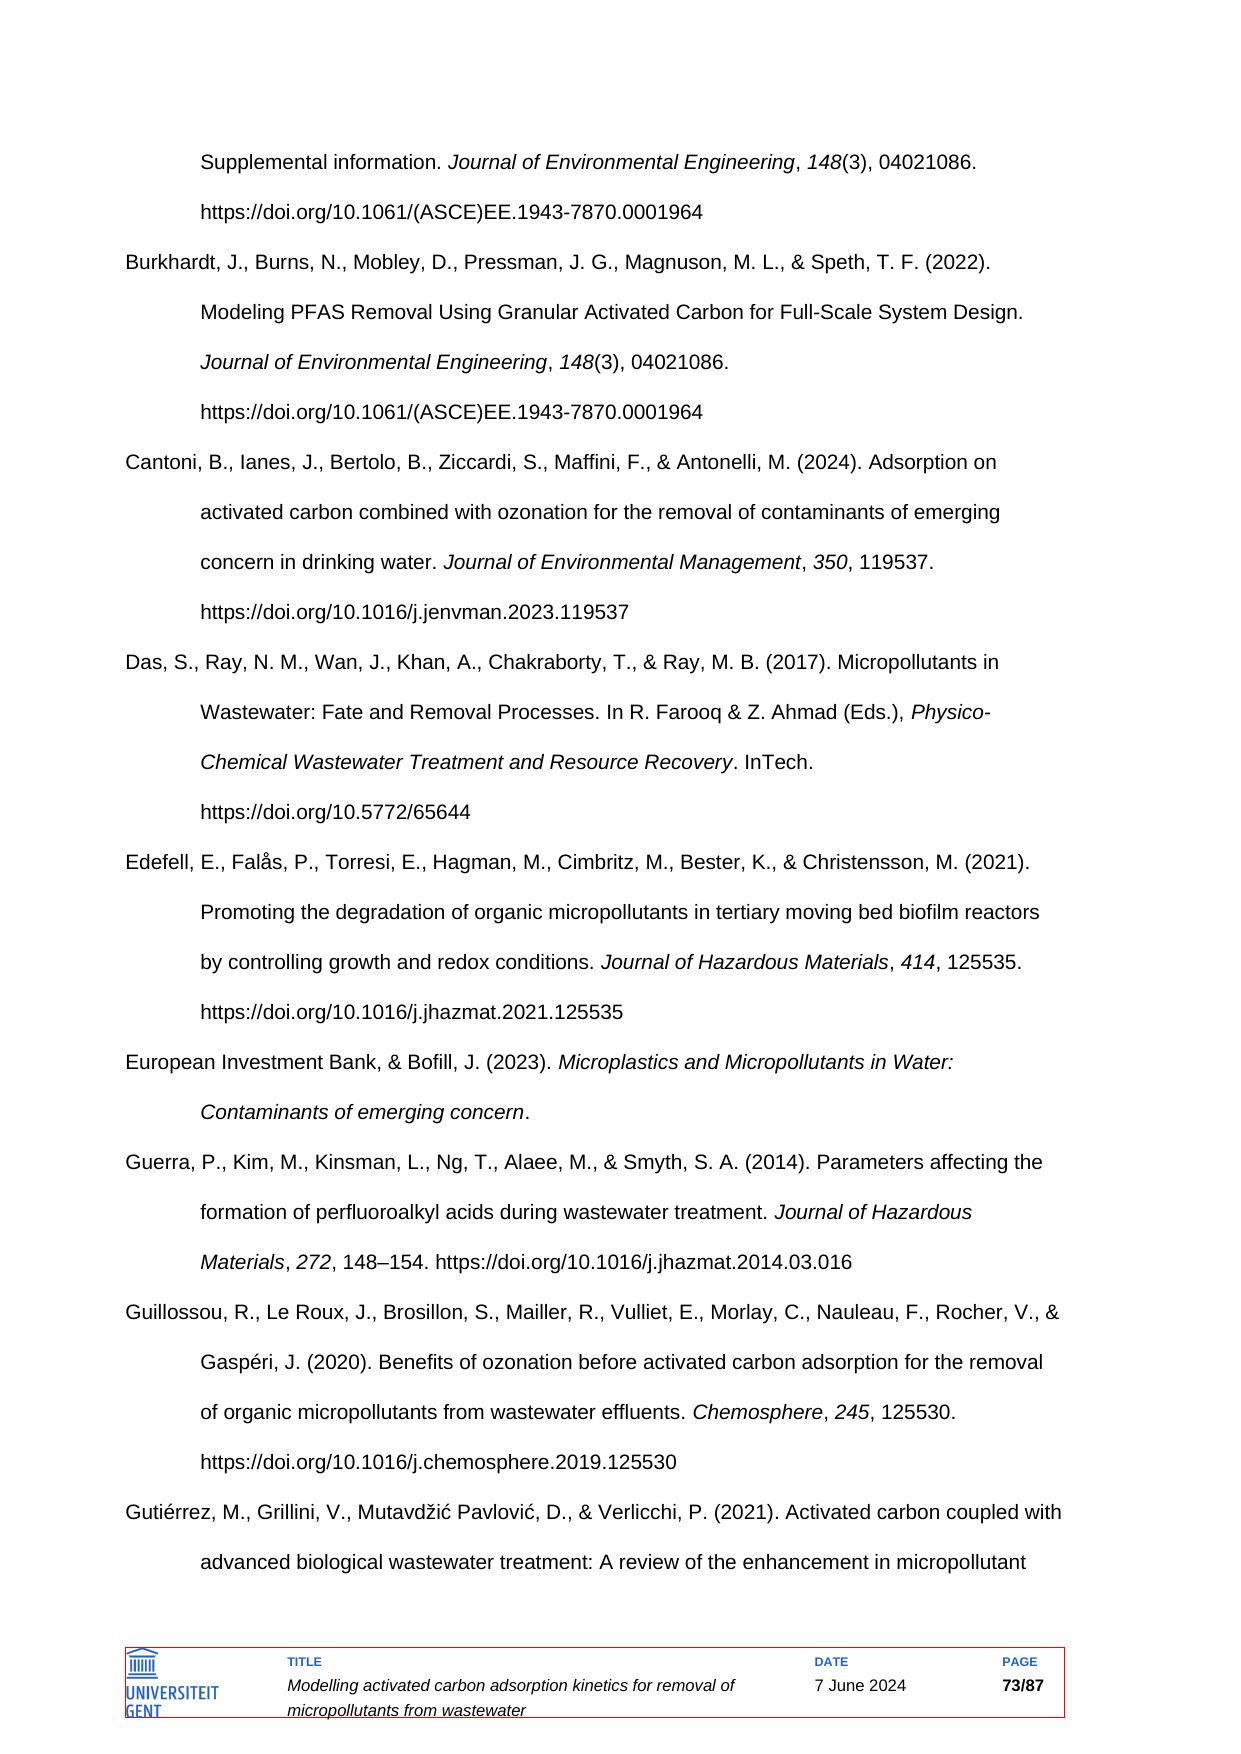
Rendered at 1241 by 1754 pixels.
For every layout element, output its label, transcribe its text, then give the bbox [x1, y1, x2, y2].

picture [95, 1623, 252, 1749]
text Cantoni, B., Ianes, J., Bertolo, B., Ziccardi, S., Maffini, F., & Antonelli, M. (2024). Adsorption on activated carbon combined with ozonation for the removal of contaminants of emerging concern in drinking water. Journal of Environmental Management, 350, 119537. https://doi.org/10.1016/j.jenvman.2023.119537 [125, 424, 1065, 624]
text European Investment Bank, & Bofill, J. (2023). Microplastics and Micropollutants in Water: Contaminants of emerging concern. [125, 1024, 1065, 1124]
text Guillossou, R., Le Roux, J., Brosillon, S., Mailler, R., Vulliet, E., Morlay, C., Nauleau, F., Rocher, V., & Gaspéri, J. (2020). Benefits of ozonation before activated carbon adsorption for the removal of organic micropollutants from wastewater effluents. Chemosphere, 245, 125530. https://doi.org/10.1016/j.chemosphere.2019.125530 [125, 1274, 1065, 1474]
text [125, 124, 1065, 224]
text Das, S., Ray, N. M., Wan, J., Khan, A., Chakraborty, T., & Ray, M. B. (2017). Micropollutants in Wastewater: Fate and Removal Processes. In R. Farooq & Z. Ahmad (Eds.), Physico-Chemical Wastewater Treatment and Resource Recovery. InTech. https://doi.org/10.5772/65644 [125, 624, 1065, 824]
text Burkhardt, J., Burns, N., Mobley, D., Pressman, J. G., Magnuson, M. L., & Speth, T. F. (2022). Modeling PFAS Removal Using Granular Activated Carbon for Full-Scale System Design. Journal of Environmental Engineering, 148(3), 04021086. https://doi.org/10.1061/(ASCE)EE.1943-7870.0001964 [125, 224, 1065, 424]
text Edefell, E., Falås, P., Torresi, E., Hagman, M., Cimbritz, M., Bester, K., & Christensson, M. (2021). Promoting the degradation of organic micropollutants in tertiary moving bed biofilm reactors by controlling growth and redox conditions. Journal of Hazardous Materials, 414, 125535. https://doi.org/10.1016/j.jhazmat.2021.125535 [125, 824, 1065, 1024]
text Guerra, P., Kim, M., Kinsman, L., Ng, T., Alaee, M., & Smyth, S. A. (2014). Parameters affecting the formation of perfluoroalkyl acids during wastewater treatment. Journal of Hazardous Materials, 272, 148–154. https://doi.org/10.1016/j.jhazmat.2014.03.016 [125, 1124, 1065, 1274]
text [125, 1474, 1065, 1574]
